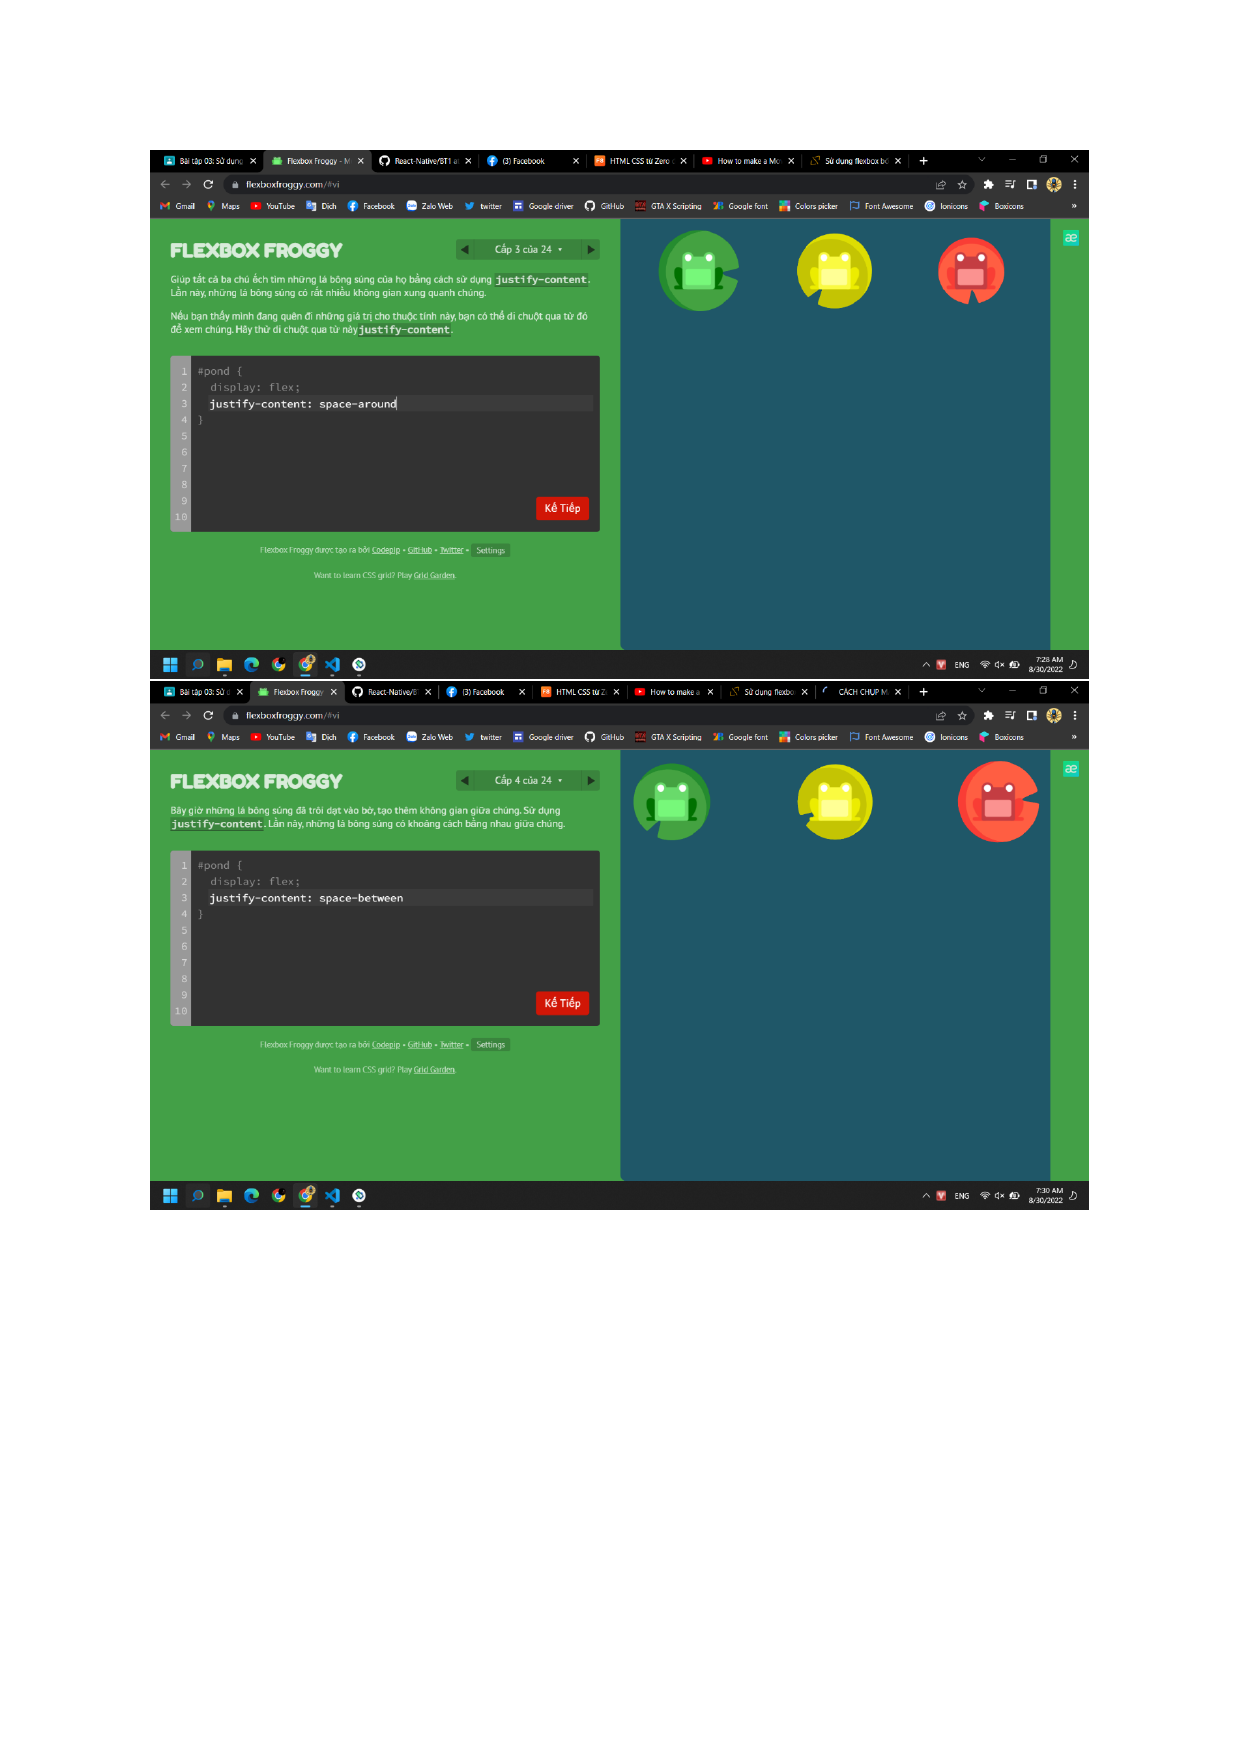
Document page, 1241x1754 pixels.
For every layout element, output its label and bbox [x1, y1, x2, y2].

picture [150, 681, 1089, 1210]
picture [150, 150, 1089, 679]
